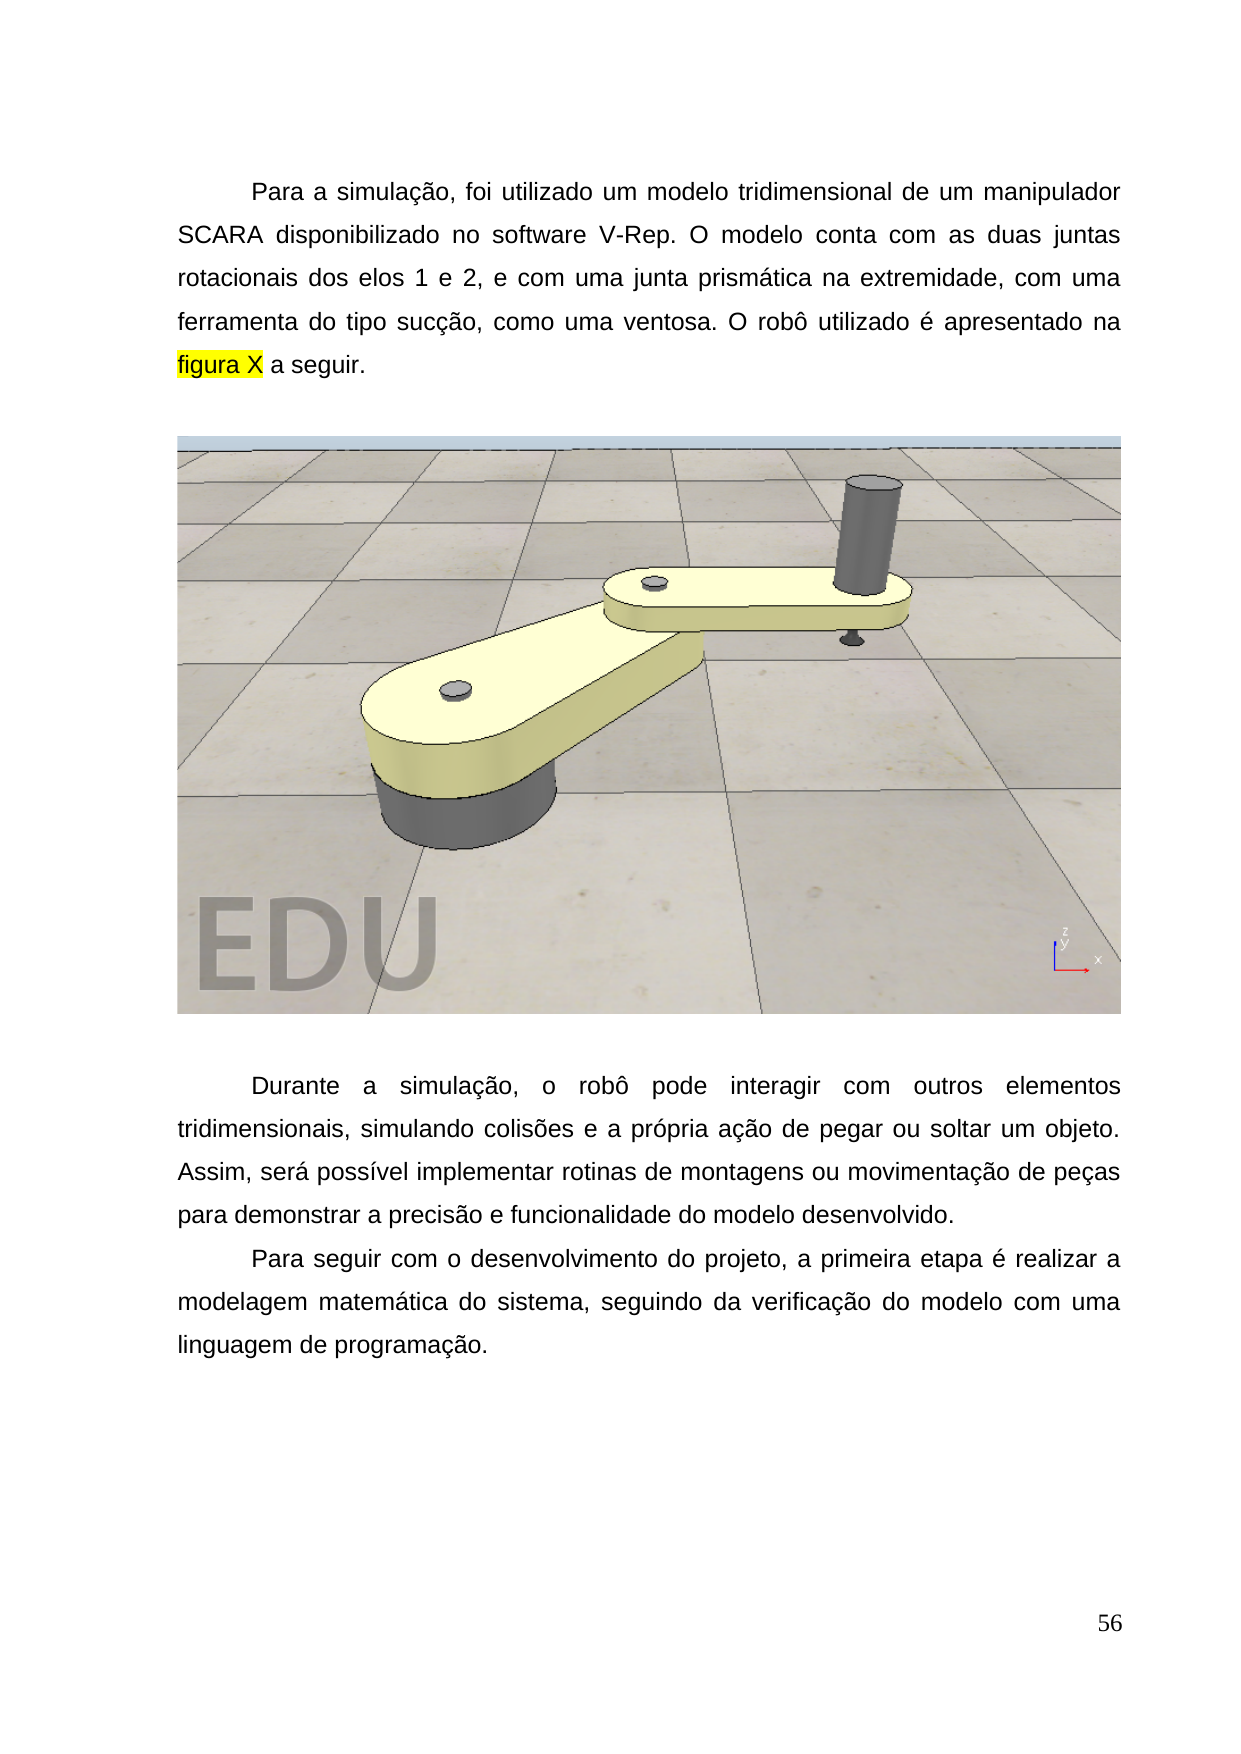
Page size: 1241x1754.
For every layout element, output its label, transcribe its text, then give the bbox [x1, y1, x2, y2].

text Durante a simulação, o robô pode interagir com outros elementos tridimensionais, simulando colisões e a própria ação de pegar ou soltar um objeto. Assim, será possível implementar rotinas de montagens ou movimentação de peças para demonstrar a precisão e funcionalidade do modelo desenvolvido. [177, 1071, 1122, 1229]
text Para seguir com o desenvolvimento do projeto, a primeira etapa é realizar a modelagem matemática do sistema, seguindo da verificação do modelo com uma linguagem de programação. [177, 1244, 1122, 1359]
picture [177, 436, 1121, 1014]
text Para a simulação, foi utilizado um modelo tridimensional de um manipulador SCARA disponibilizado no software V-Rep. O modelo conta com as duas juntas rotacionais dos elos 1 e 2, e com uma junta prismática na extremidade, com uma ferramenta do tipo sucção, como uma ventosa. O robô utilizado é apresentado na figura X a seguir. [177, 177, 1122, 378]
